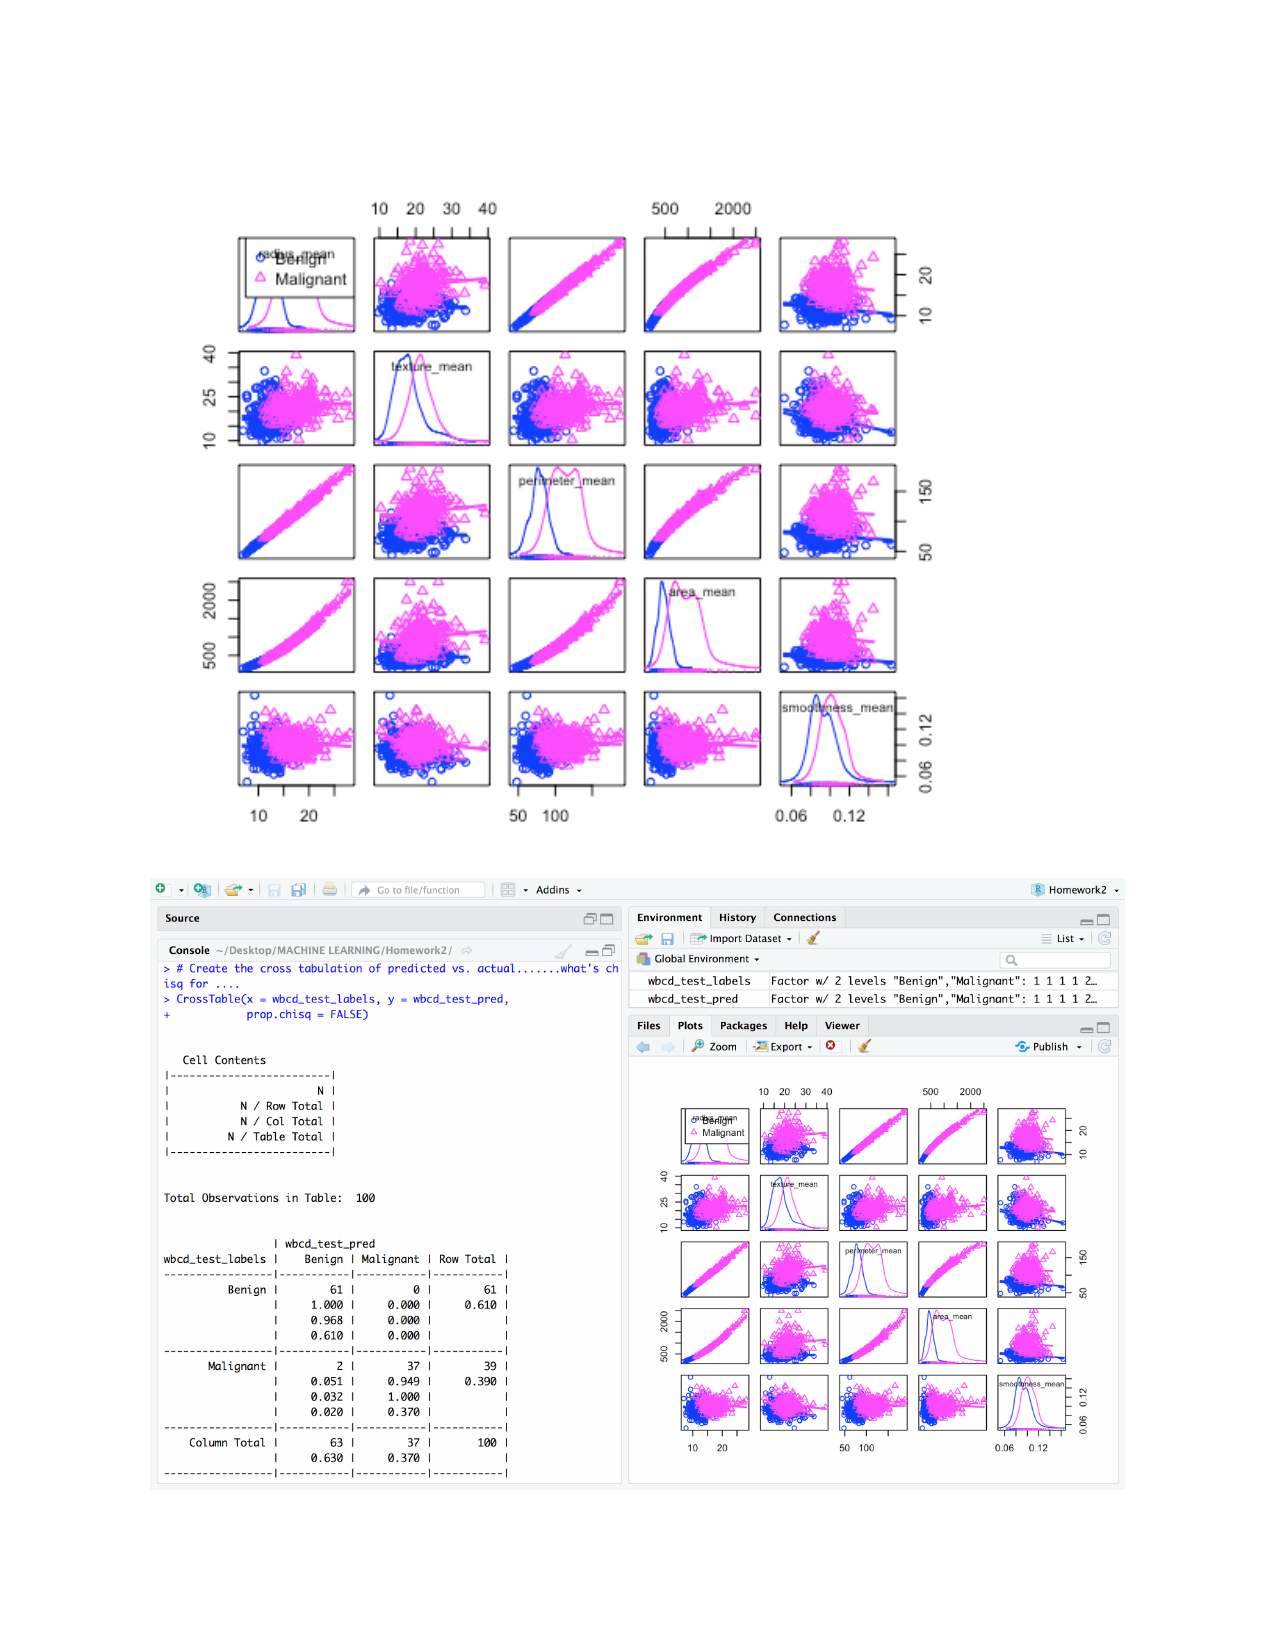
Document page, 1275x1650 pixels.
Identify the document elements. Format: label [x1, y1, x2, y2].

picture [150, 878, 1125, 1490]
picture [150, 150, 985, 875]
